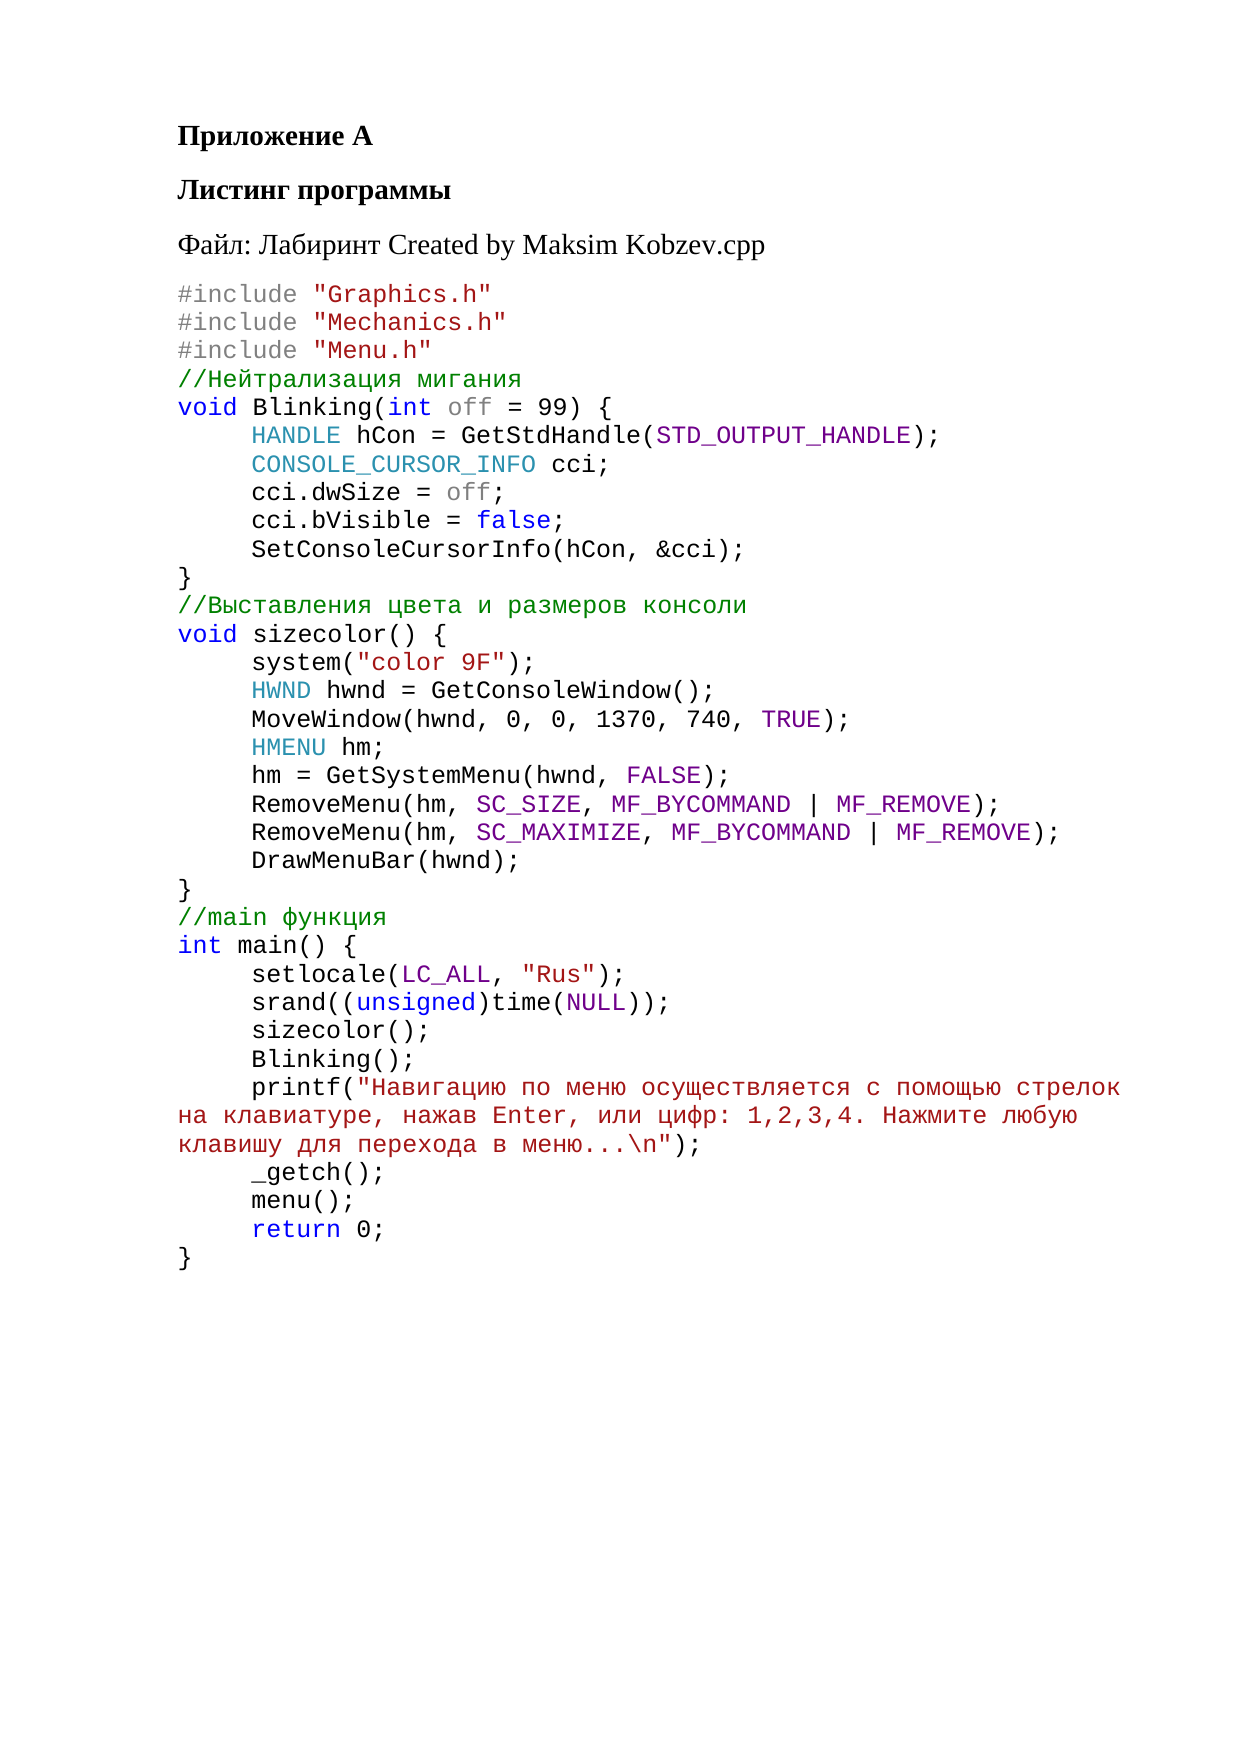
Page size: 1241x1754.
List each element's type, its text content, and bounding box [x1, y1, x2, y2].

text cci.bVisible = false; [177, 508, 1152, 536]
text MoveWindow(hwnd, 0, 0, 1370, 740, TRUE); [177, 706, 1152, 734]
text #include "Graphics.h" [177, 281, 1152, 309]
text //Выставления цвета и размеров консоли [177, 593, 1152, 621]
text RemoveMenu(hm, SC_MAXIMIZE, MF_BYCOMMAND | MF_REMOVE); [177, 819, 1152, 848]
text menu(); [177, 1188, 1152, 1216]
text system("color 9F"); [177, 649, 1152, 678]
text cci.dwSize = off; [177, 479, 1152, 508]
text #include "Menu.h" [177, 338, 1152, 366]
text HMENU hm; [177, 734, 1152, 763]
text } [177, 1244, 1152, 1273]
text RemoveMenu(hm, SC_SIZE, MF_BYCOMMAND | MF_REMOVE); [177, 791, 1152, 819]
text return 0; [177, 1216, 1152, 1244]
text HWND hwnd = GetConsoleWindow(); [177, 678, 1152, 706]
text //main функция [177, 904, 1152, 933]
text Листинг программы [177, 172, 1152, 206]
text int main() { [177, 933, 1152, 961]
text void sizecolor() { [177, 621, 1152, 649]
text _getch(); [177, 1159, 1152, 1188]
text printf("Навигацию по меню осуществляется с помощью стрелок на клавиатуре, нажав Enter, или цифр: 1,2,3,4. Нажмите любую клавишу для перехода в меню...\n"); [177, 1074, 1152, 1159]
text } [177, 564, 1152, 593]
text Приложение A [177, 118, 1152, 152]
text Файл: Лабиринт Created by Maksim Kobzev.cpp [177, 227, 1152, 260]
text Blinking(); [177, 1046, 1152, 1074]
text SetConsoleCursorInfo(hCon, &cci); [177, 536, 1152, 564]
text hm = GetSystemMenu(hwnd, FALSE); [177, 763, 1152, 791]
text //Нейтрализация мигания [177, 366, 1152, 394]
text } [177, 876, 1152, 904]
text setlocale(LC_ALL, "Rus"); [177, 961, 1152, 989]
text #include "Mechanics.h" [177, 309, 1152, 338]
text HANDLE hCon = GetStdHandle(STD_OUTPUT_HANDLE); [177, 423, 1152, 451]
text void Blinking(int off = 99) { [177, 394, 1152, 423]
text srand((unsigned)time(NULL)); [177, 989, 1152, 1018]
text sizecolor(); [177, 1018, 1152, 1046]
text DrawMenuBar(hwnd); [177, 848, 1152, 876]
text CONSOLE_CURSOR_INFO cci; [177, 451, 1152, 479]
